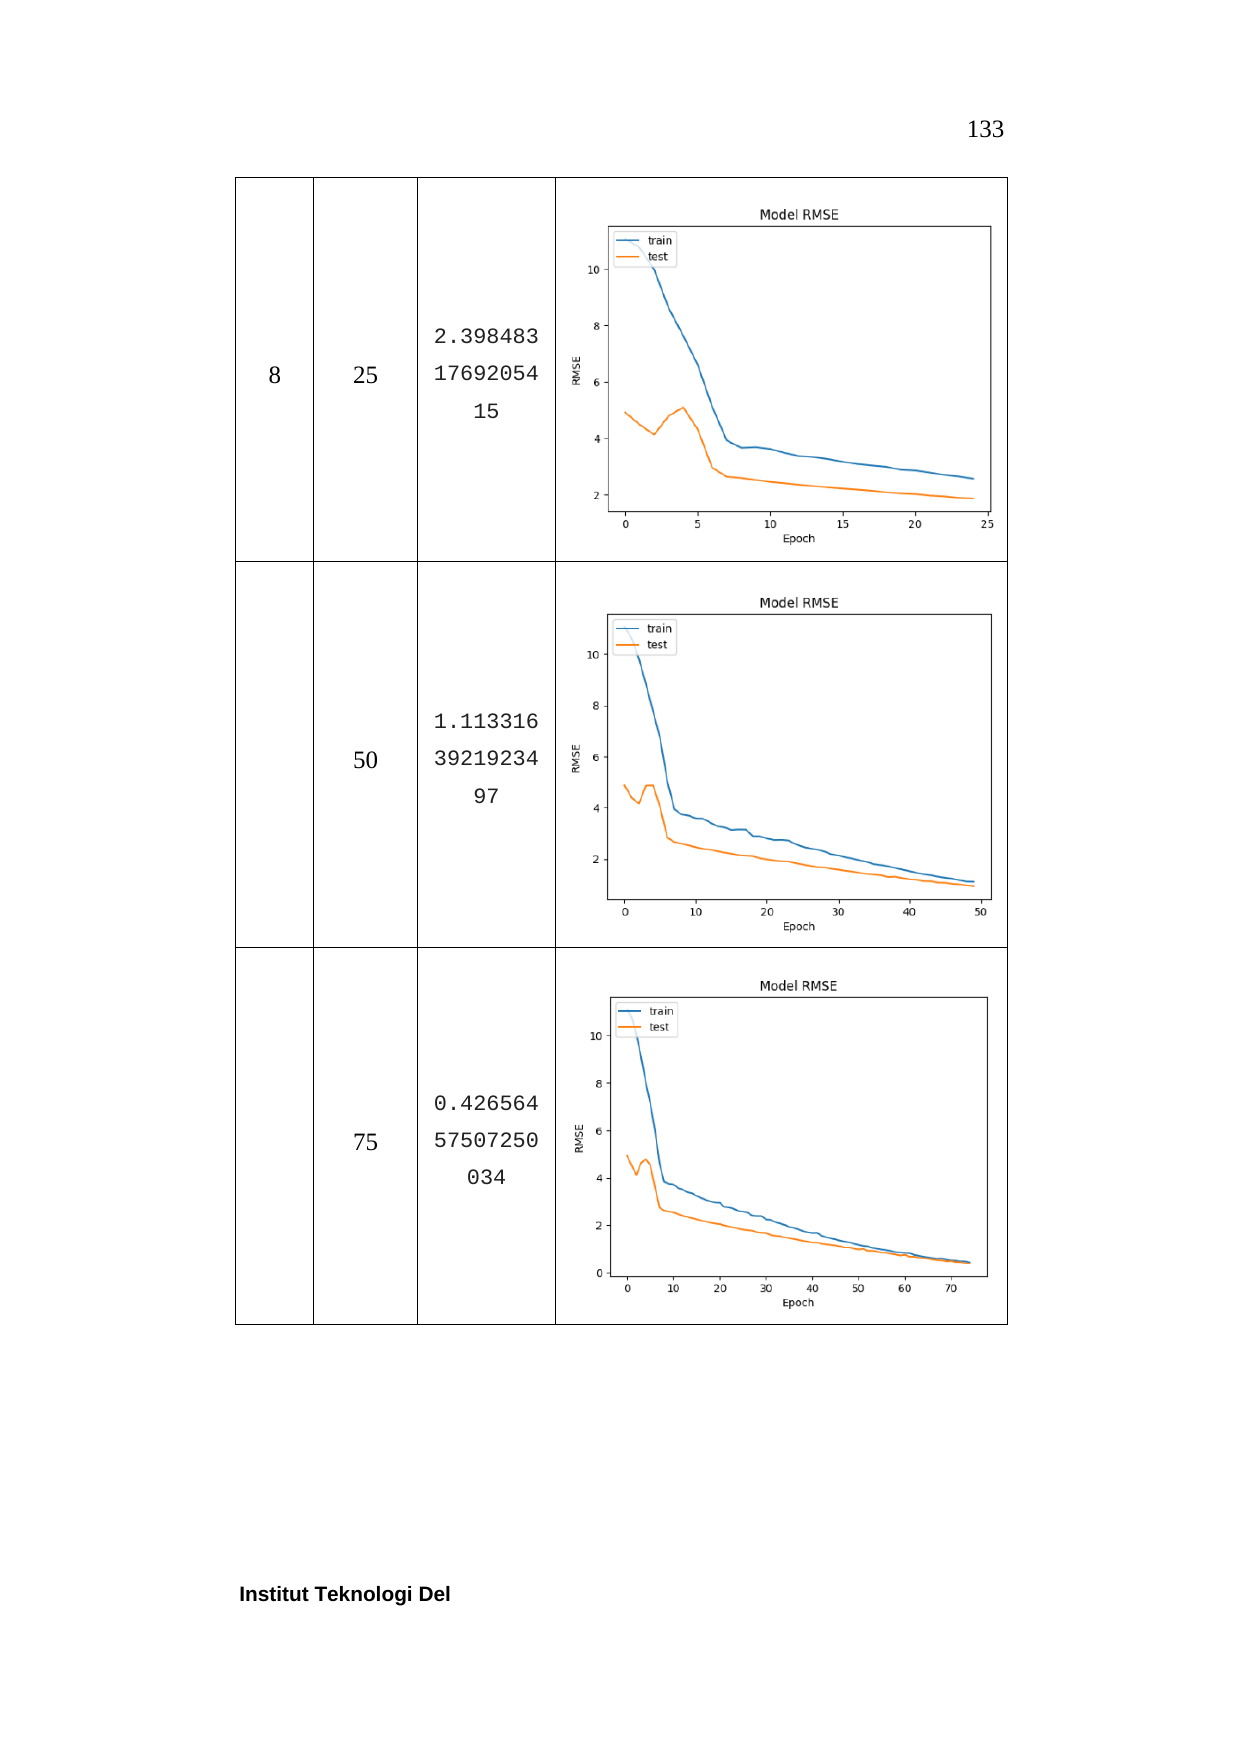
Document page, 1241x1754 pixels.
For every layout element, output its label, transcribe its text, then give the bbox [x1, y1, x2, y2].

table_cell 8 [236, 178, 313, 561]
picture [566, 203, 1002, 547]
table_cell 50 [314, 562, 417, 947]
picture [567, 587, 996, 933]
table_cell 75 [314, 948, 417, 1324]
table_cell [236, 948, 313, 1324]
picture [574, 973, 989, 1310]
table_cell 0.42656457507250034 [418, 948, 555, 1324]
table_cell [236, 562, 313, 947]
table_cell [556, 178, 1007, 561]
table_cell 2.3984831769205415 [418, 178, 555, 561]
table_cell [556, 948, 1007, 1324]
table_cell 1.1133163921923497 [418, 562, 555, 947]
table_cell [556, 562, 1007, 947]
table_cell 25 [314, 178, 417, 561]
